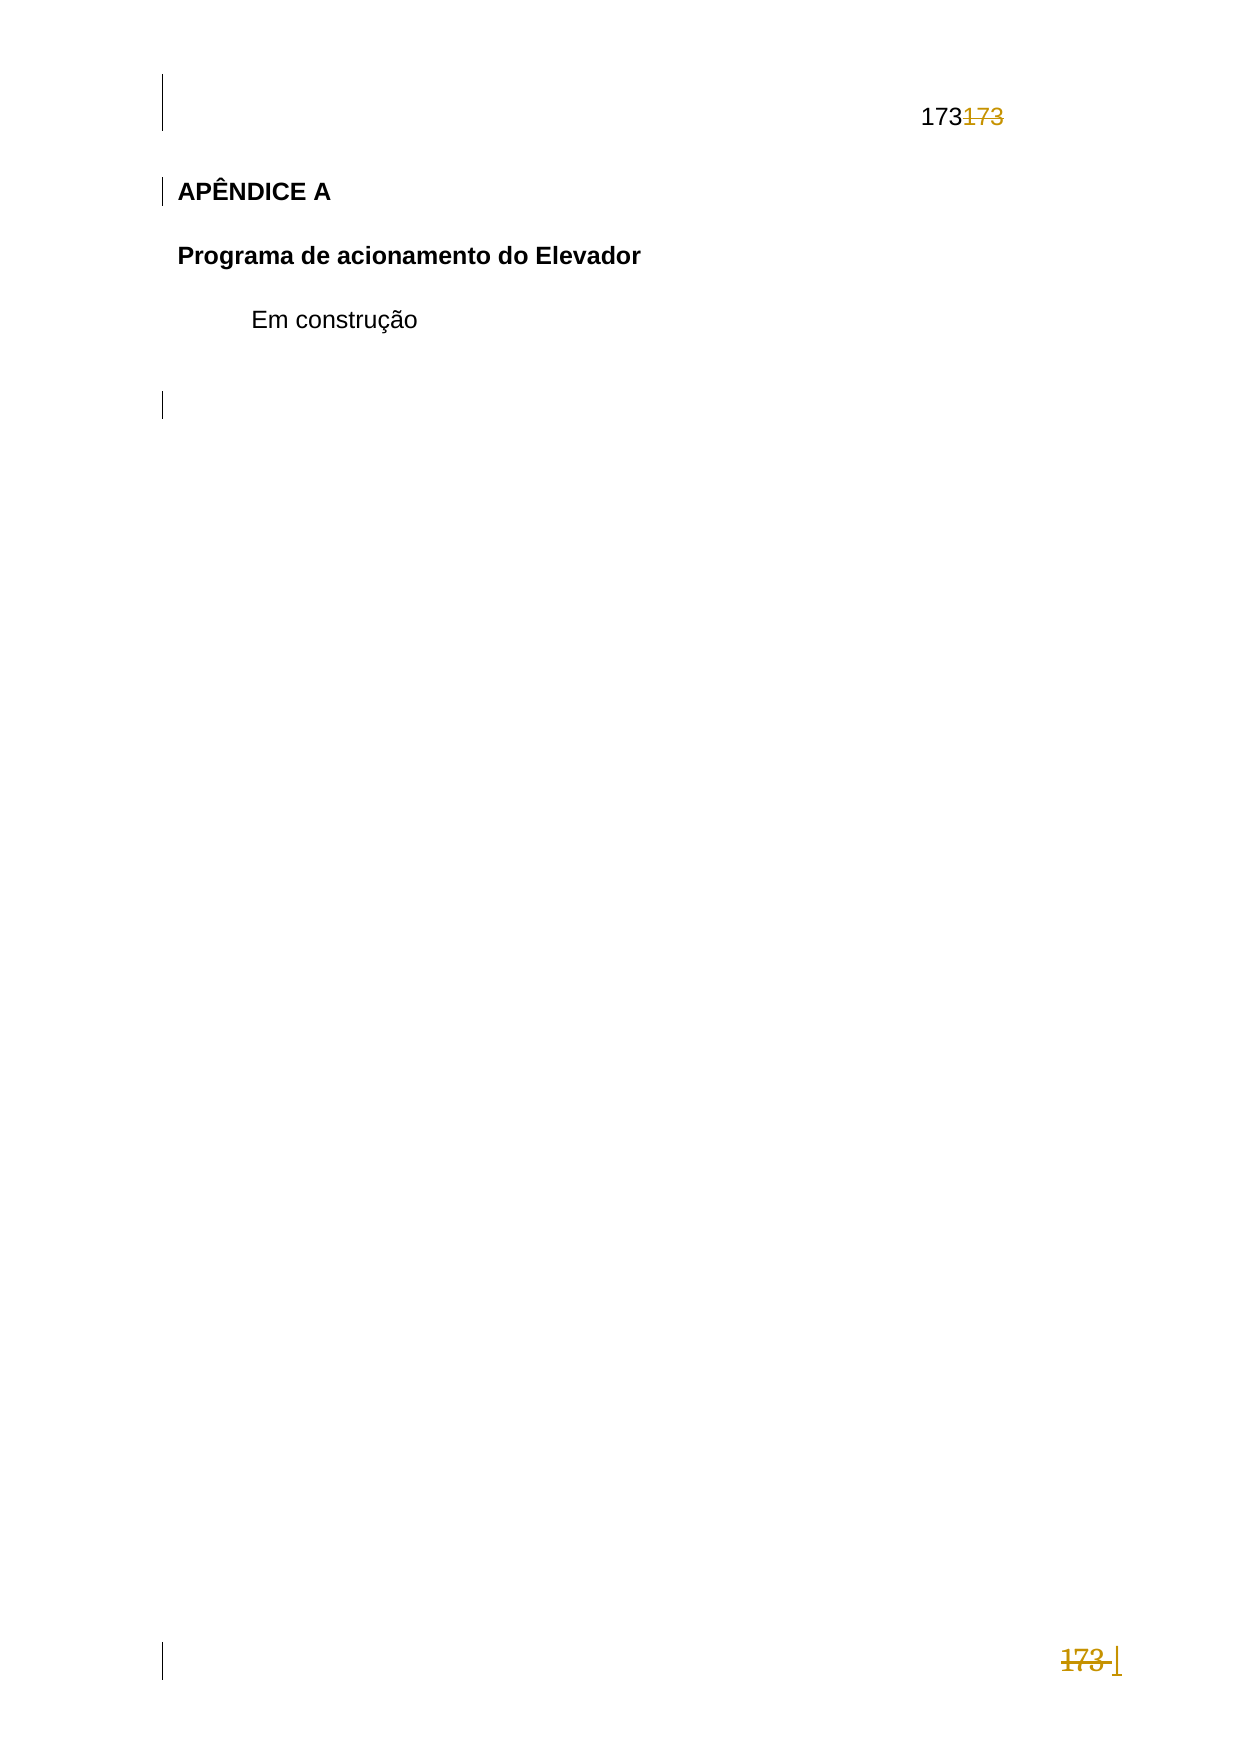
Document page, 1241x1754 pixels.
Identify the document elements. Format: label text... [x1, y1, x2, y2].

text Programa de acionamento do Elevador [177, 241, 1122, 270]
list Em construção [177, 305, 1122, 334]
text APÊNDICE A [177, 177, 1122, 206]
